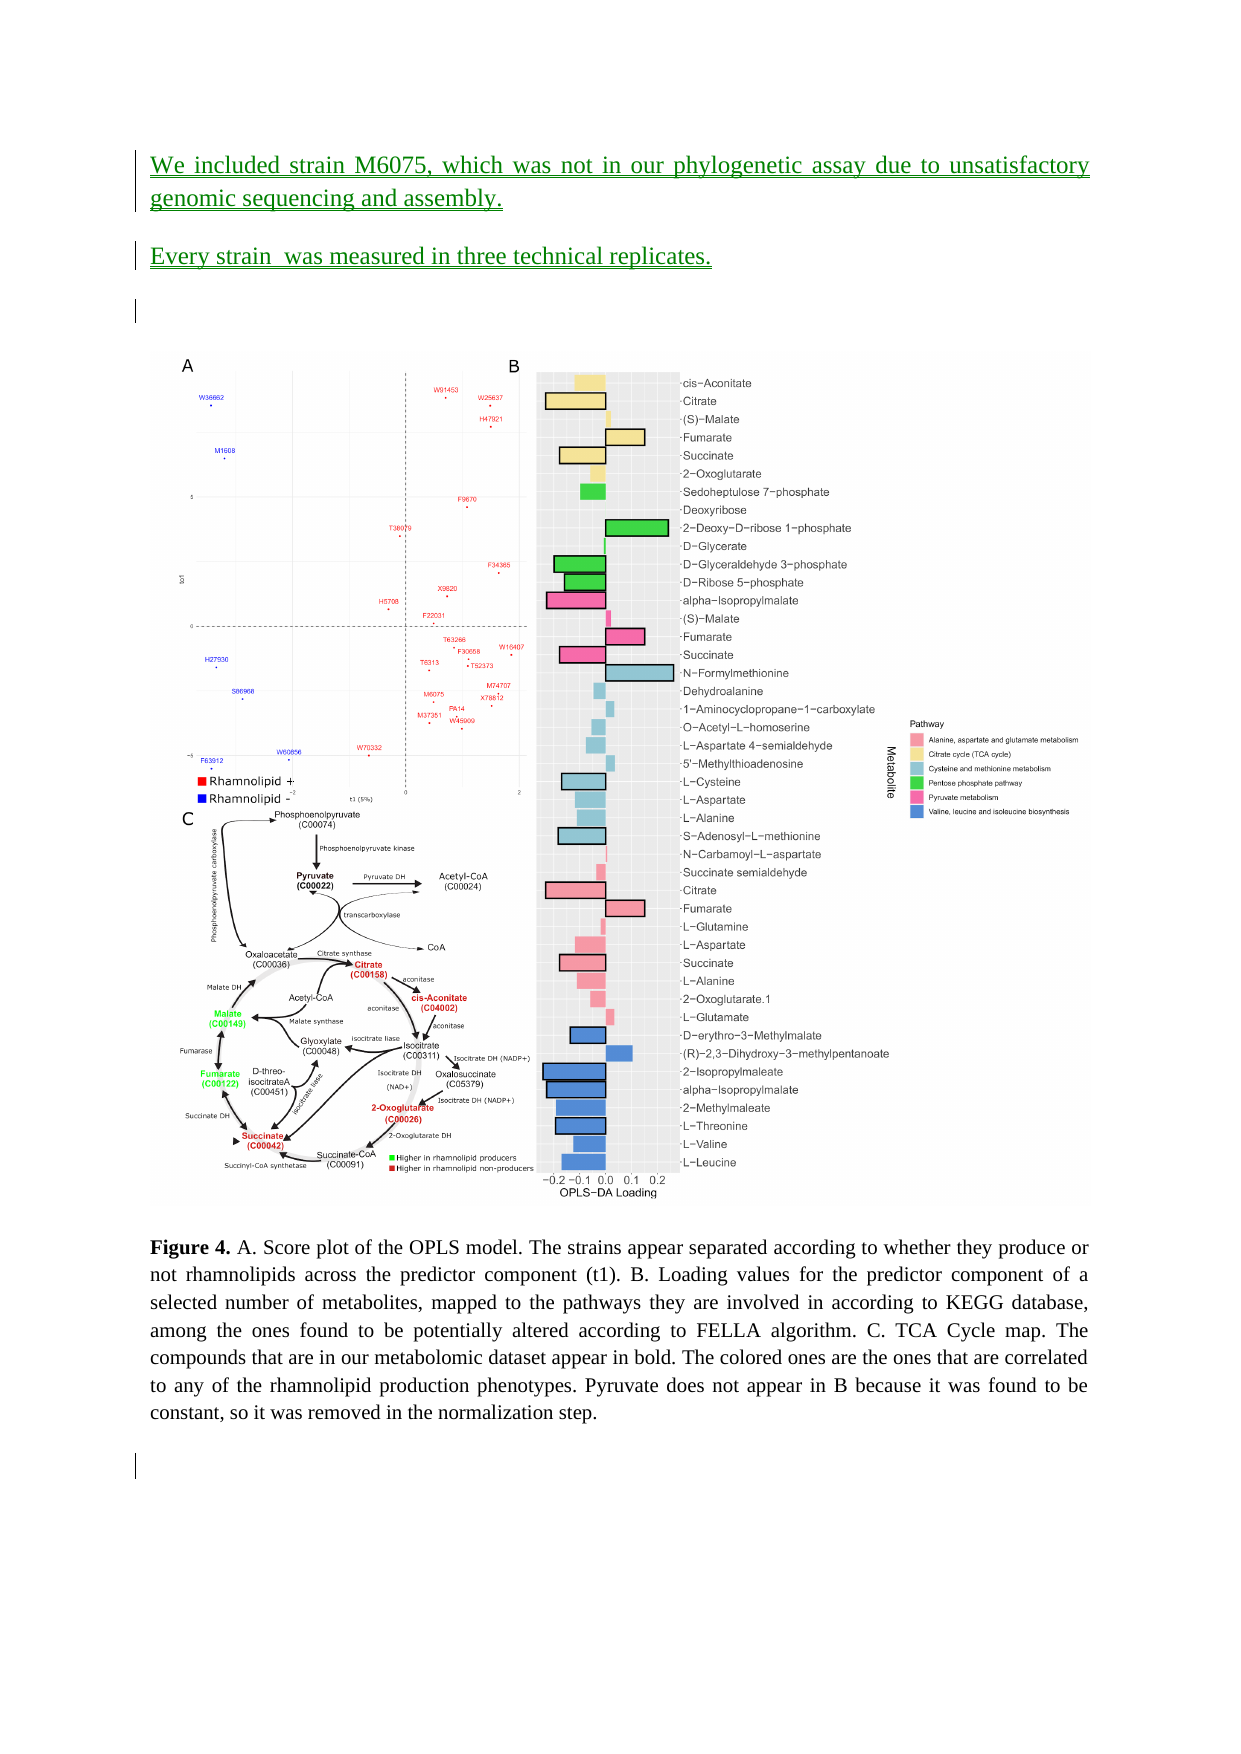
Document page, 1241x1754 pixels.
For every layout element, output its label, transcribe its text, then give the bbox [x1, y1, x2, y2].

text Figure 4. A. Score plot of the OPLS model. The strains appear separated according to whether they produce or not rhamnolipids across the predictor component (t1). B. Loading values for the predictor component of a selected number of metabolites, mapped to the pathways they are involved in according to KEGG database, among the ones found to be potentially altered according to FELLA algorithm. C. TCA Cycle map. The compounds that are in our metabolomic dataset appear in bold. The colored ones are the ones that are correlated to any of the rhamnolipid production phenotypes. Pyruvate does not appear in B because it was found to be constant, so it was removed in the normalization step. [150, 1235, 1090, 1424]
picture [150, 351, 1091, 1206]
